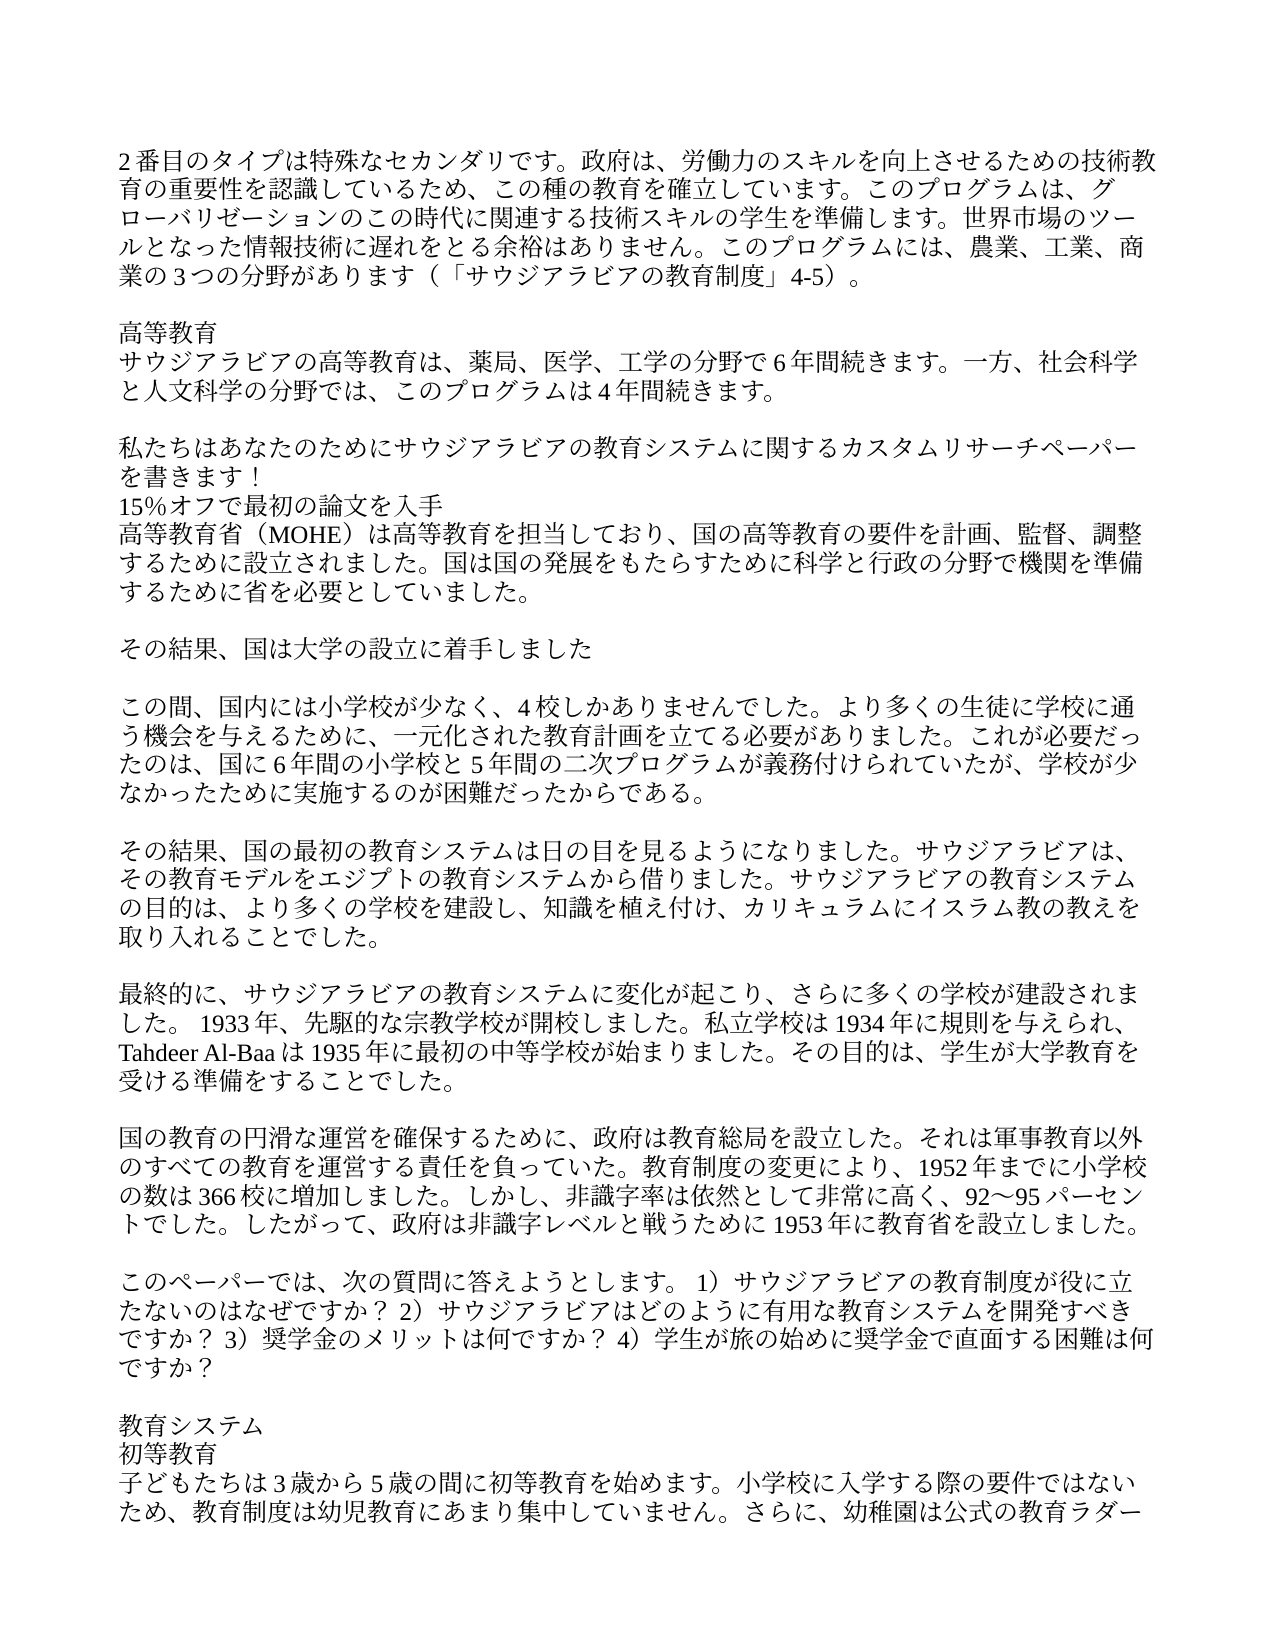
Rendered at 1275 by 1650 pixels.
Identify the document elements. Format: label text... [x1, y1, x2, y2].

text 教育システム [118, 1412, 1157, 1441]
text サウジアラビアの高等教育は、薬局、医学、工学の分野で6年間続きます。一方、社会科学と人文科学の分野では、このプログラムは4年間続きます。 [118, 348, 1157, 406]
text 国の教育の円滑な運営を確保するために、政府は教育総局を設立した。それは軍事教育以外のすべての教育を運営する責任を負っていた。教育制度の変更により、1952年までに小学校の数は366校に増加しました。しかし、非識字率は依然として非常に高く、92〜95パーセントでした。したがって、政府は非識字レベルと戦うために1953年に教育省を設立しました。 [118, 1124, 1157, 1239]
text 最終的に、サウジアラビアの教育システムに変化が起こり、さらに多くの学校が建設されました。 1933年、先駆的な宗教学校が開校しました。私立学校は1934年に規則を与えられ、Tahdeer Al-Baaは1935年に最初の中等学校が始まりました。その目的は、学生が大学教育を受ける準備をすることでした。 [118, 981, 1157, 1096]
text 15％オフで最初の論文を入手 [118, 492, 1157, 521]
text 高等教育省（MOHE）は高等教育を担当しており、国の高等教育の要件を計画、監督、調整するために設立されました。国は国の発展をもたらすために科学と行政の分野で機関を準備するために省を必要としていました。 [118, 521, 1157, 607]
text その結果、国は大学の設立に着手しました [118, 636, 1157, 664]
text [118, 1469, 1157, 1527]
text 2番目のタイプは特殊なセカンダリです。政府は、労働力のスキルを向上させるための技術教育の重要性を認識しているため、この種の教育を確立しています。このプログラムは、グローバリゼーションのこの時代に関連する技術スキルの学生を準備します。世界市場のツールとなった情報技術に遅れをとる余裕はありません。このプログラムには、農業、工業、商業の3つの分野があります（「サウジアラビアの教育制度」4-5）。 [118, 147, 1157, 291]
text この間、国内には小学校が少なく、4校しかありませんでした。より多くの生徒に学校に通う機会を与えるために、一元化された教育計画を立てる必要がありました。これが必要だったのは、国に6年間の小学校と5年間の二次プログラムが義務付けられていたが、学校が少なかったために実施するのが困難だったからである。 [118, 693, 1157, 808]
text 私たちはあなたのためにサウジアラビアの教育システムに関するカスタムリサーチペーパーを書きます！ [118, 434, 1157, 492]
text 初等教育 [118, 1441, 1157, 1469]
text 高等教育 [118, 319, 1157, 348]
text このペーパーでは、次の質問に答えようとします。 1）サウジアラビアの教育制度が役に立たないのはなぜですか？ 2）サウジアラビアはどのように有用な教育システムを開発すべきですか？ 3）奨学金のメリットは何ですか？ 4）学生が旅の始めに奨学金で直面する困難は何ですか？ [118, 1268, 1157, 1383]
text その結果、国の最初の教育システムは日の目を見るようになりました。サウジアラビアは、その教育モデルをエジプトの教育システムから借りました。サウジアラビアの教育システムの目的は、より多くの学校を建設し、知識を植え付け、カリキュラムにイスラム教の教えを取り入れることでした。 [118, 837, 1157, 952]
